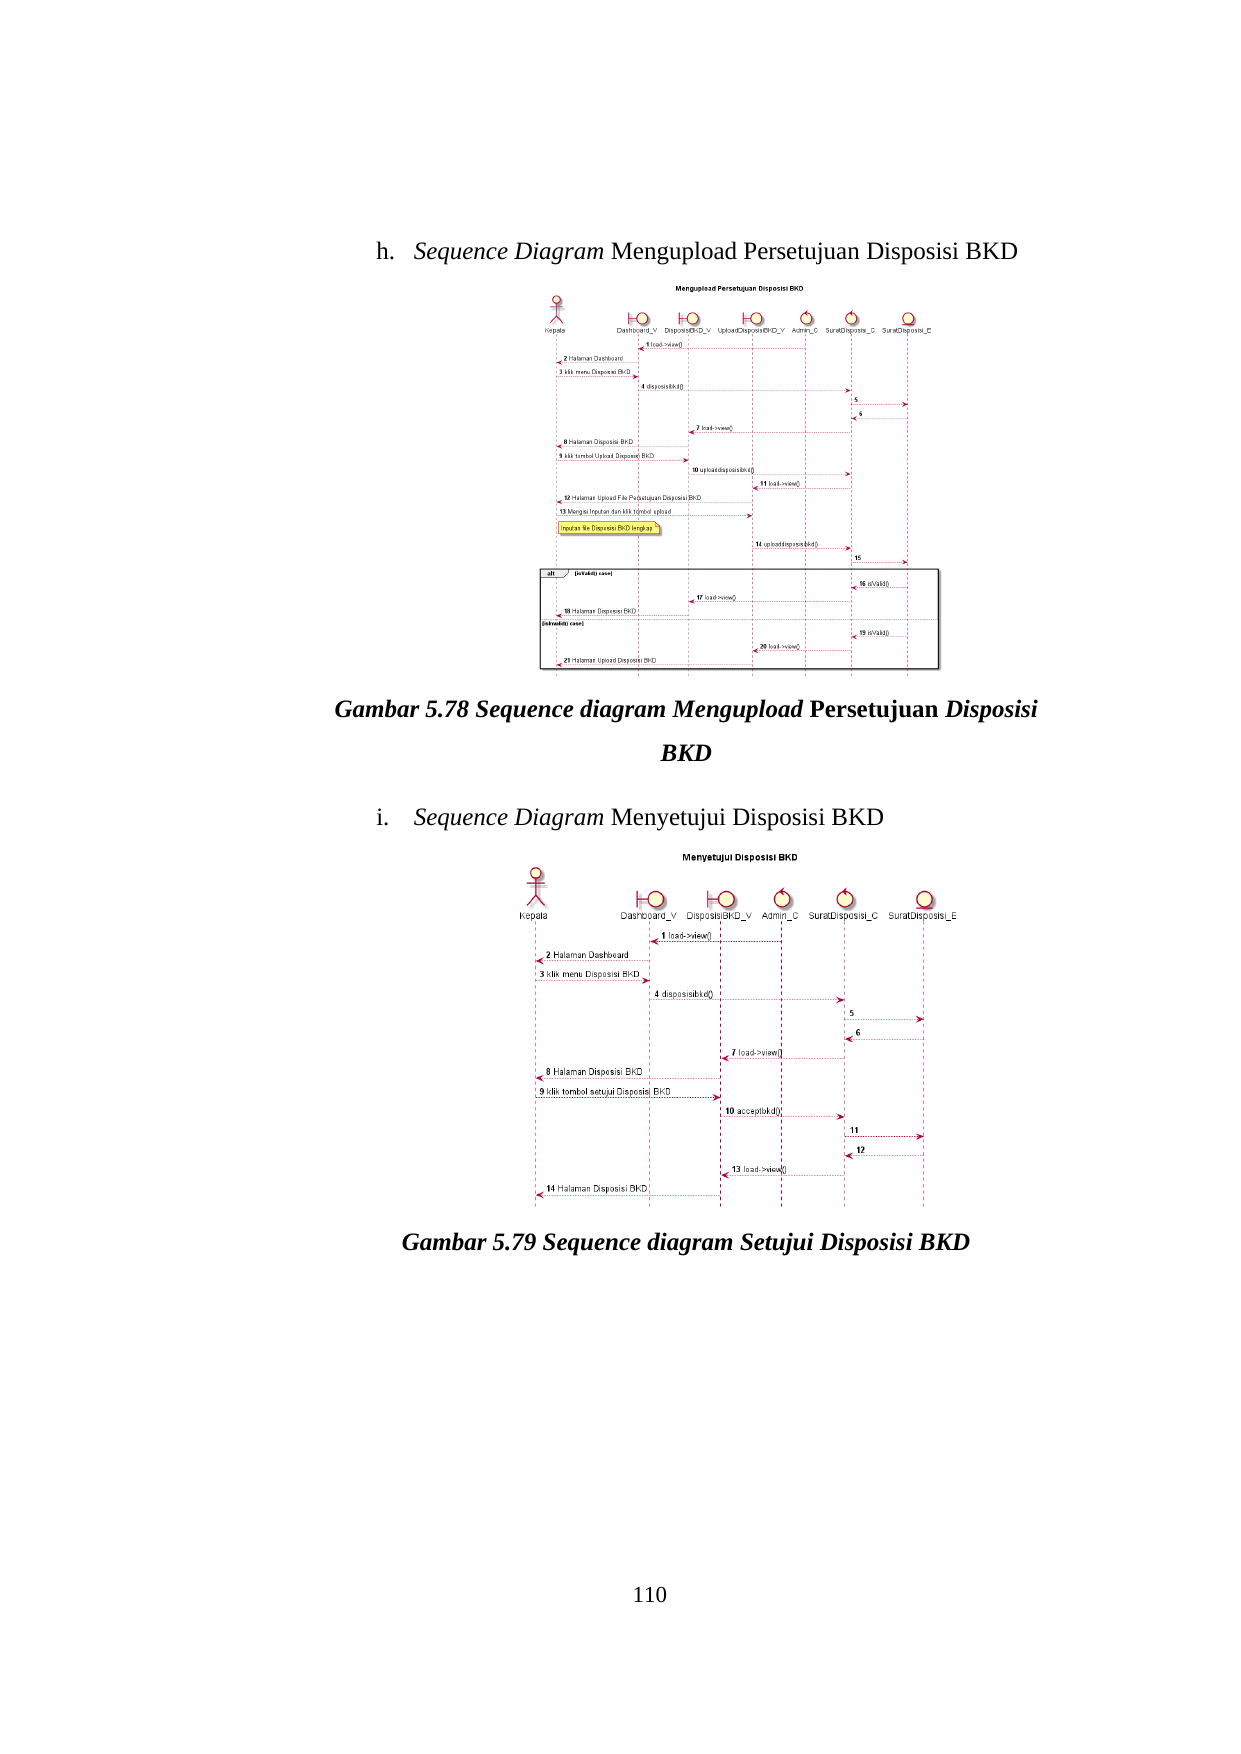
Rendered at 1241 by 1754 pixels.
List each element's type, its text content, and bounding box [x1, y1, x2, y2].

list Sequence Diagram Mengupload Persetujuan Disposisi BKD [376, 236, 1063, 265]
picture [514, 844, 963, 1213]
list Sequence Diagram Menyetujui Disposisi BKD [376, 802, 1063, 830]
picture [534, 279, 943, 681]
text Gambar 5.79 Sequence diagram Setujui Disposisi BKD [311, 1227, 1063, 1255]
text Gambar 5.78 Sequence diagram Mengupload Persetujuan Disposisi BKD [311, 694, 1063, 766]
